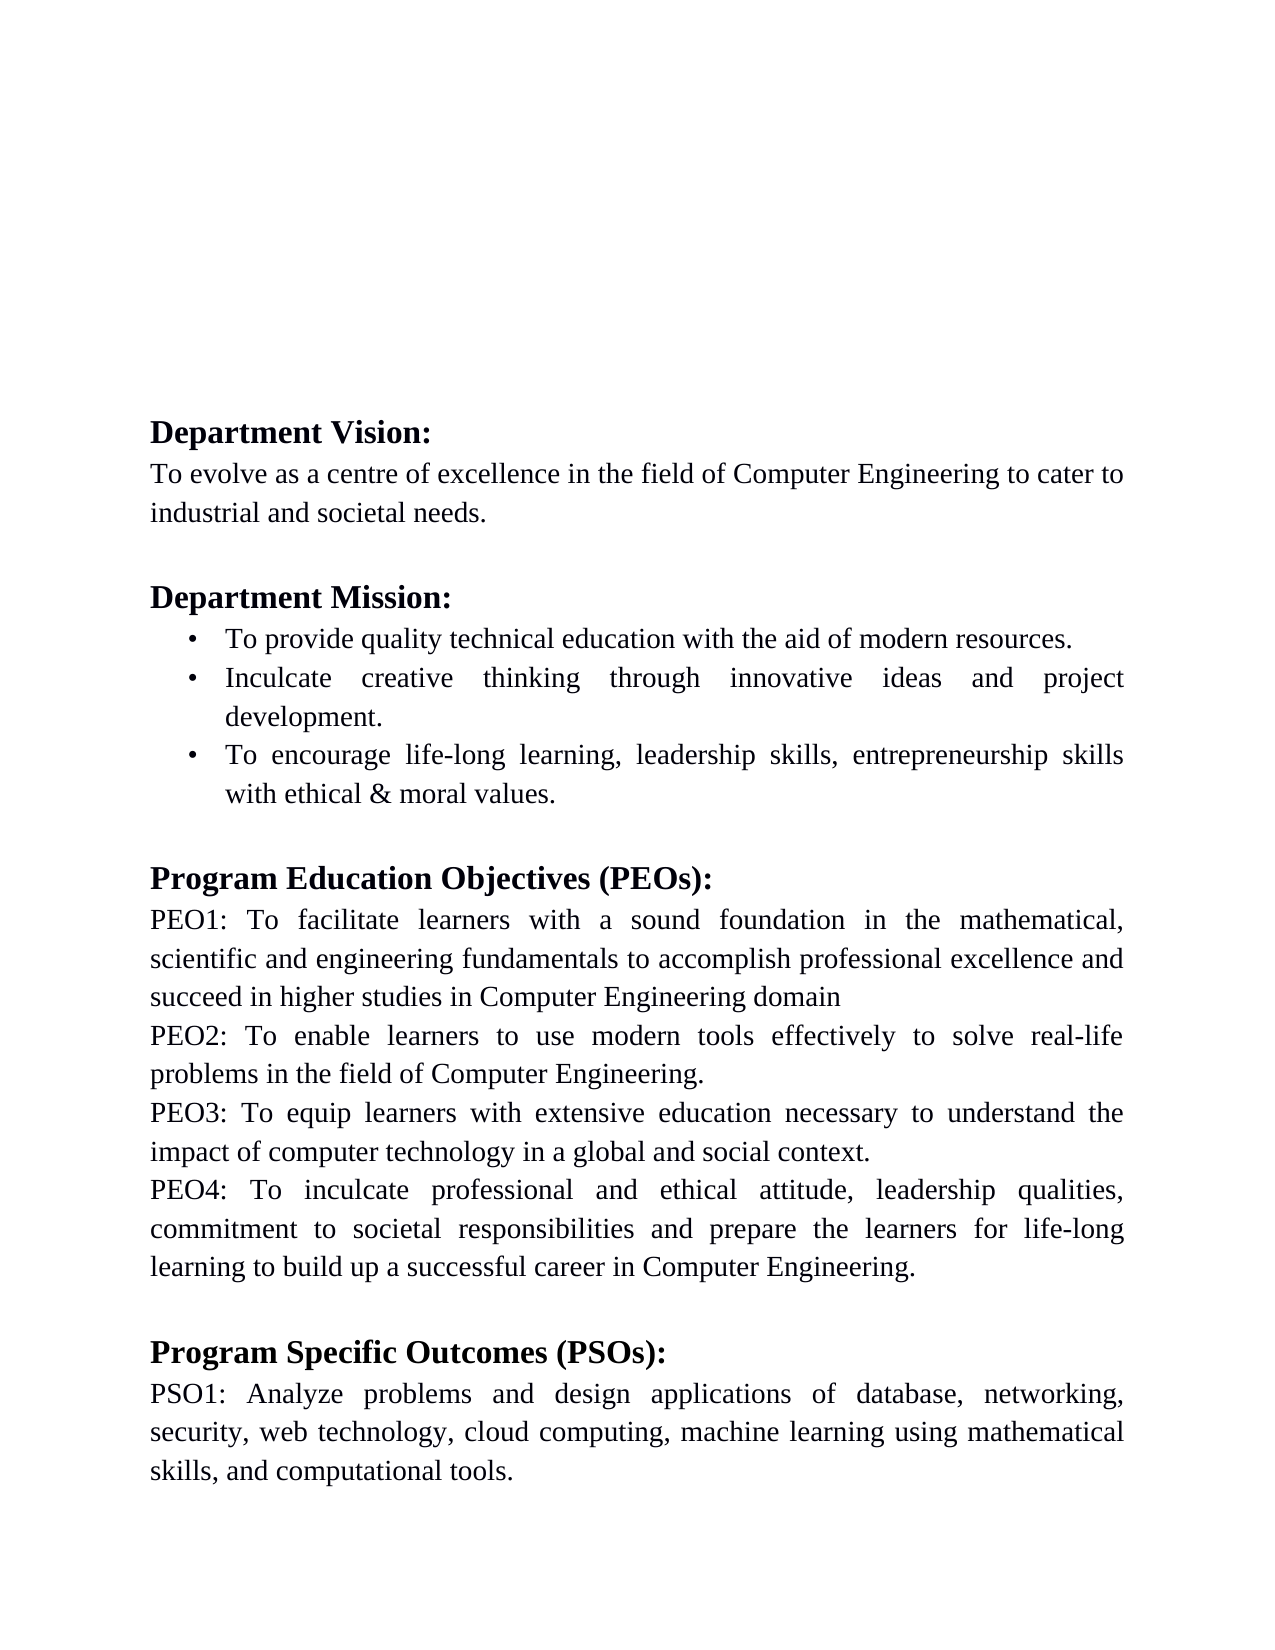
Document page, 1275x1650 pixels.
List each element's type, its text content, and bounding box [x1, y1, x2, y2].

text Department Vision: [150, 412, 1125, 451]
text Program Specific Outcomes (PSOs): [150, 1332, 1125, 1370]
text PEO1: To facilitate learners with a sound foundation in the mathematical, scientific and engineering fundamentals to accomplish professional excellence and succeed in higher studies in Computer Engineering domain [150, 902, 1125, 1013]
list Inculcate creative thinking through innovative ideas and project development. [187, 660, 1125, 732]
text PEO2: To enable learners to use modern tools effectively to solve real-life problems in the field of Computer Engineering. [150, 1018, 1125, 1090]
list To provide quality technical education with the aid of modern resources. [187, 622, 1125, 655]
text Program Education Objectives (PEOs): [150, 858, 1125, 897]
text PSO1: Analyze problems and design applications of database, networking, security, web technology, cloud computing, machine learning using mathematical skills, and computational tools. [150, 1376, 1125, 1487]
text Department Mission: [150, 577, 1125, 616]
list To encourage life-long learning, leadership skills, entrepreneurship skills with ethical & moral values. [187, 737, 1125, 809]
text PEO4: To inculcate professional and ethical attitude, leadership qualities, commitment to societal responsibilities and prepare the learners for life-long learning to build up a successful career in Computer Engineering. [150, 1172, 1125, 1283]
text To evolve as a centre of excellence in the field of Computer Engineering to cater to industrial and societal needs. [150, 456, 1125, 528]
text PEO3: To equip learners with extensive education necessary to understand the impact of computer technology in a global and social context. [150, 1095, 1125, 1167]
